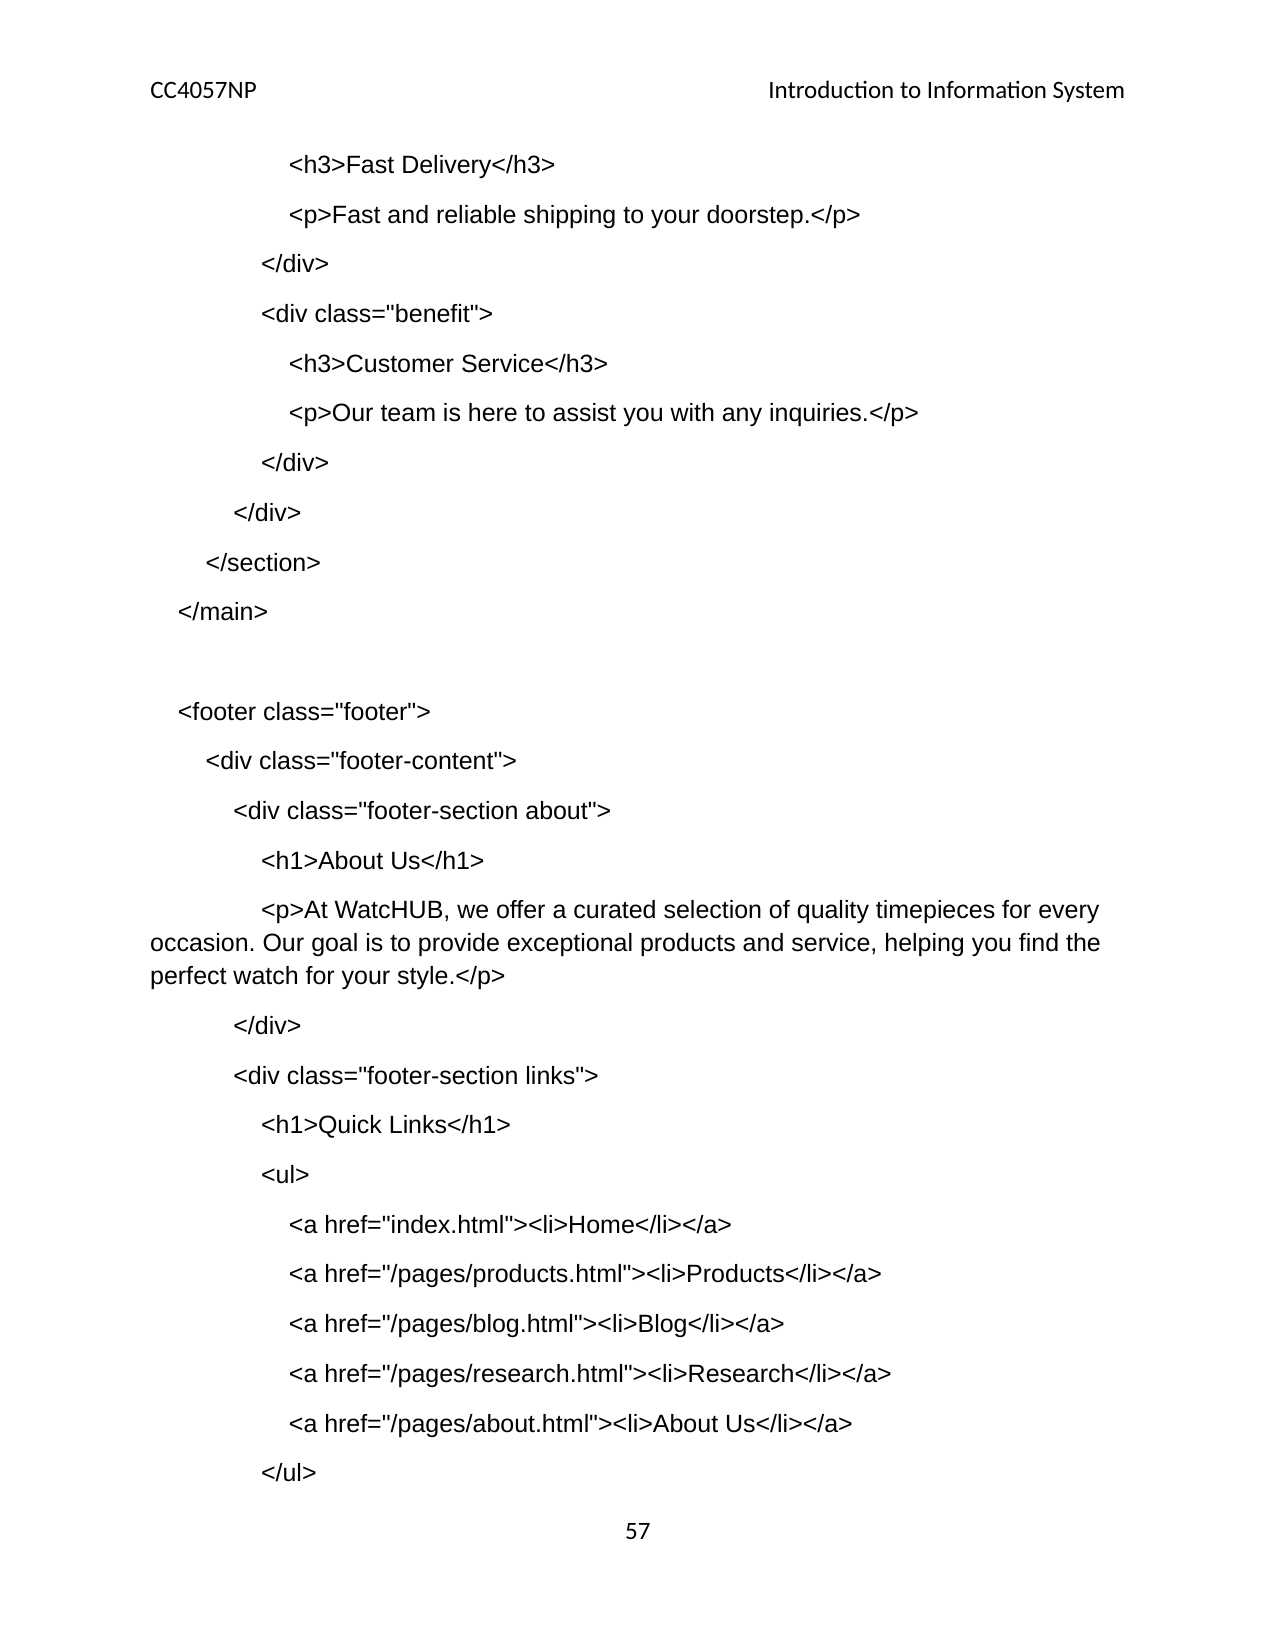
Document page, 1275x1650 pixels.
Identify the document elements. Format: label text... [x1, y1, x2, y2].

text <a href="/pages/research.html"><li>Research</li></a> [150, 1359, 1125, 1388]
text </div> [150, 249, 1125, 278]
text <p>Our team is here to assist you with any inquiries.</p> [150, 398, 1125, 427]
text <h1>Quick Links</h1> [150, 1110, 1125, 1139]
text <footer class="footer"> [150, 697, 1125, 725]
text <a href="/pages/blog.html"><li>Blog</li></a> [150, 1309, 1125, 1338]
text <h3>Fast Delivery</h3> [150, 150, 1125, 179]
text <a href="/pages/about.html"><li>About Us</li></a> [150, 1408, 1125, 1437]
text <h1>About Us</h1> [150, 846, 1125, 874]
text </main> [150, 597, 1125, 626]
text <div class="benefit"> [150, 299, 1125, 328]
text <div class="footer-section links"> [150, 1061, 1125, 1089]
text </section> [150, 547, 1125, 576]
text <ul> [150, 1160, 1125, 1189]
text <h3>Customer Service</h3> [150, 349, 1125, 377]
text <a href="index.html"><li>Home</li></a> [150, 1210, 1125, 1238]
text <p>Fast and reliable shipping to your doorstep.</p> [150, 200, 1125, 228]
text </div> [150, 1011, 1125, 1040]
text <div class="footer-content"> [150, 746, 1125, 775]
text </div> [150, 498, 1125, 527]
text <a href="/pages/products.html"><li>Products</li></a> [150, 1259, 1125, 1288]
text <p>At WatcHUB, we offer a curated selection of quality timepieces for every occasion. Our goal is to provide exceptional products and service, helping you find the perfect watch for your style.</p> [150, 895, 1125, 990]
text </ul> [150, 1458, 1125, 1487]
text </div> [150, 448, 1125, 477]
text <div class="footer-section about"> [150, 796, 1125, 825]
